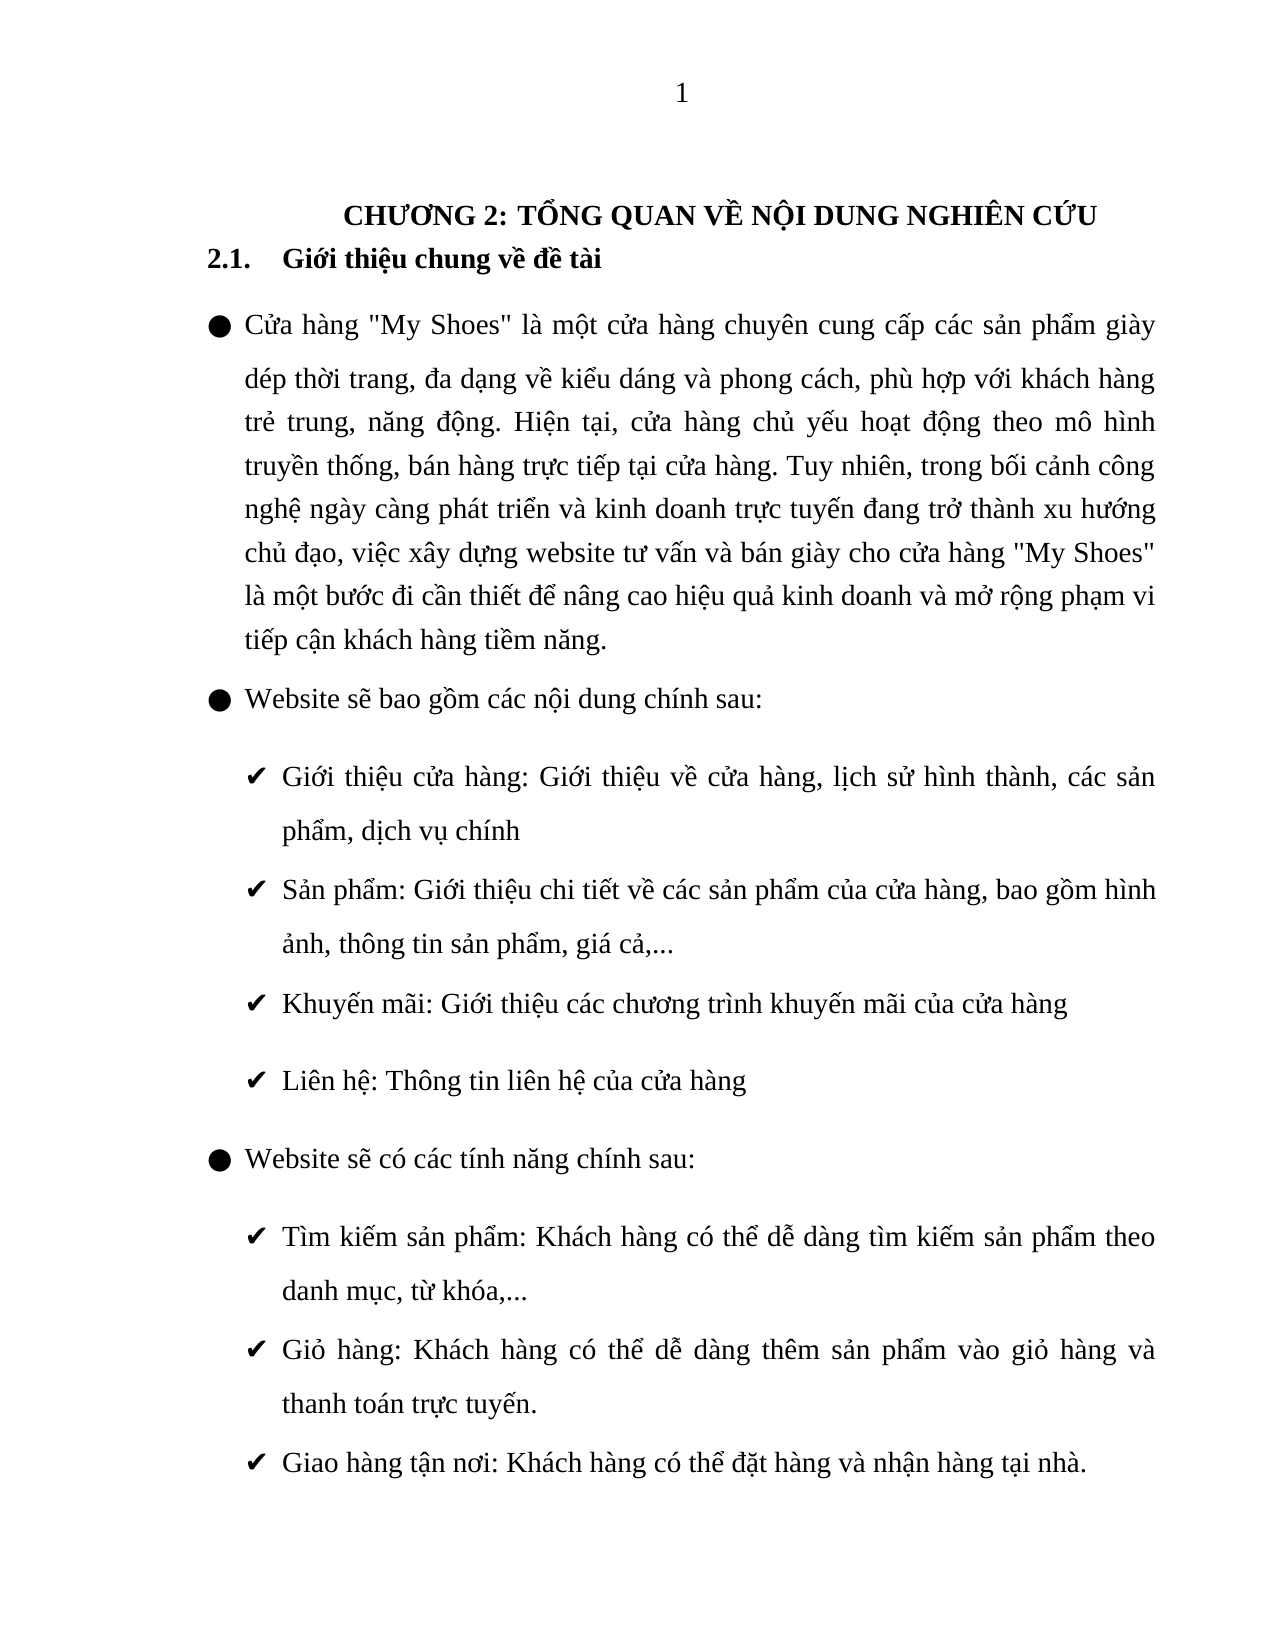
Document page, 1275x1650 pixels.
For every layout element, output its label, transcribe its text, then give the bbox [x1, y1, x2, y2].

list Cửa hàng "My Shoes" là một cửa hàng chuyên cung cấp các sản phẩm giày dép thời trang, đa dạng về kiểu dáng và phong cách, phù hợp với khách hàng trẻ trung, năng động. Hiện tại, cửa hàng chủ yếu hoạt động theo mô hình truyền thống, bán hàng trực tiếp tại cửa hàng. Tuy nhiên, trong bối cảnh công nghệ ngày càng phát triển và kinh doanh trực tuyến đang trở thành xu hướng chủ đạo, việc xây dựng website tư vấn và bán giày cho cửa hàng "My Shoes" là một bước đi cần thiết để nâng cao hiệu quả kinh doanh và mở rộng phạm vi tiếp cận khách hàng tiềm năng. [207, 291, 1157, 656]
list Giới thiệu cửa hàng: Giới thiệu về cửa hàng, lịch sử hình thành, các sản phẩm, dịch vụ chính [244, 743, 1157, 847]
list Giao hàng tận nơi: Khách hàng có thể đặt hàng và nhận hàng tại nhà. [244, 1430, 1157, 1489]
list Liên hệ: Thông tin liên hệ của cửa hàng [244, 1048, 1157, 1107]
list Sản phẩm: Giới thiệu chi tiết về các sản phẩm của cửa hàng, bao gồm hình ảnh, thông tin sản phẩm, giá cả,... [244, 857, 1157, 960]
list Giỏ hàng: Khách hàng có thể dễ dàng thêm sản phẩm vào giỏ hàng và thanh toán trực tuyến. [244, 1316, 1157, 1420]
list Website sẽ bao gồm các nội dung chính sau: [207, 666, 1157, 725]
subtitle Giới thiệu chung về đề tài [207, 241, 1145, 275]
list Khuyến mãi: Giới thiệu các chương trình khuyến mãi của cửa hàng [244, 970, 1157, 1030]
list Website sẽ có các tính năng chính sau: [207, 1125, 1157, 1185]
list Tìm kiếm sản phẩm: Khách hàng có thể dễ dàng tìm kiếm sản phẩm theo danh mục, từ khóa,... [244, 1203, 1157, 1306]
subtitle TỔNG QUAN VỀ NỘI DUNG NGHIÊN CỨU [283, 198, 1157, 231]
